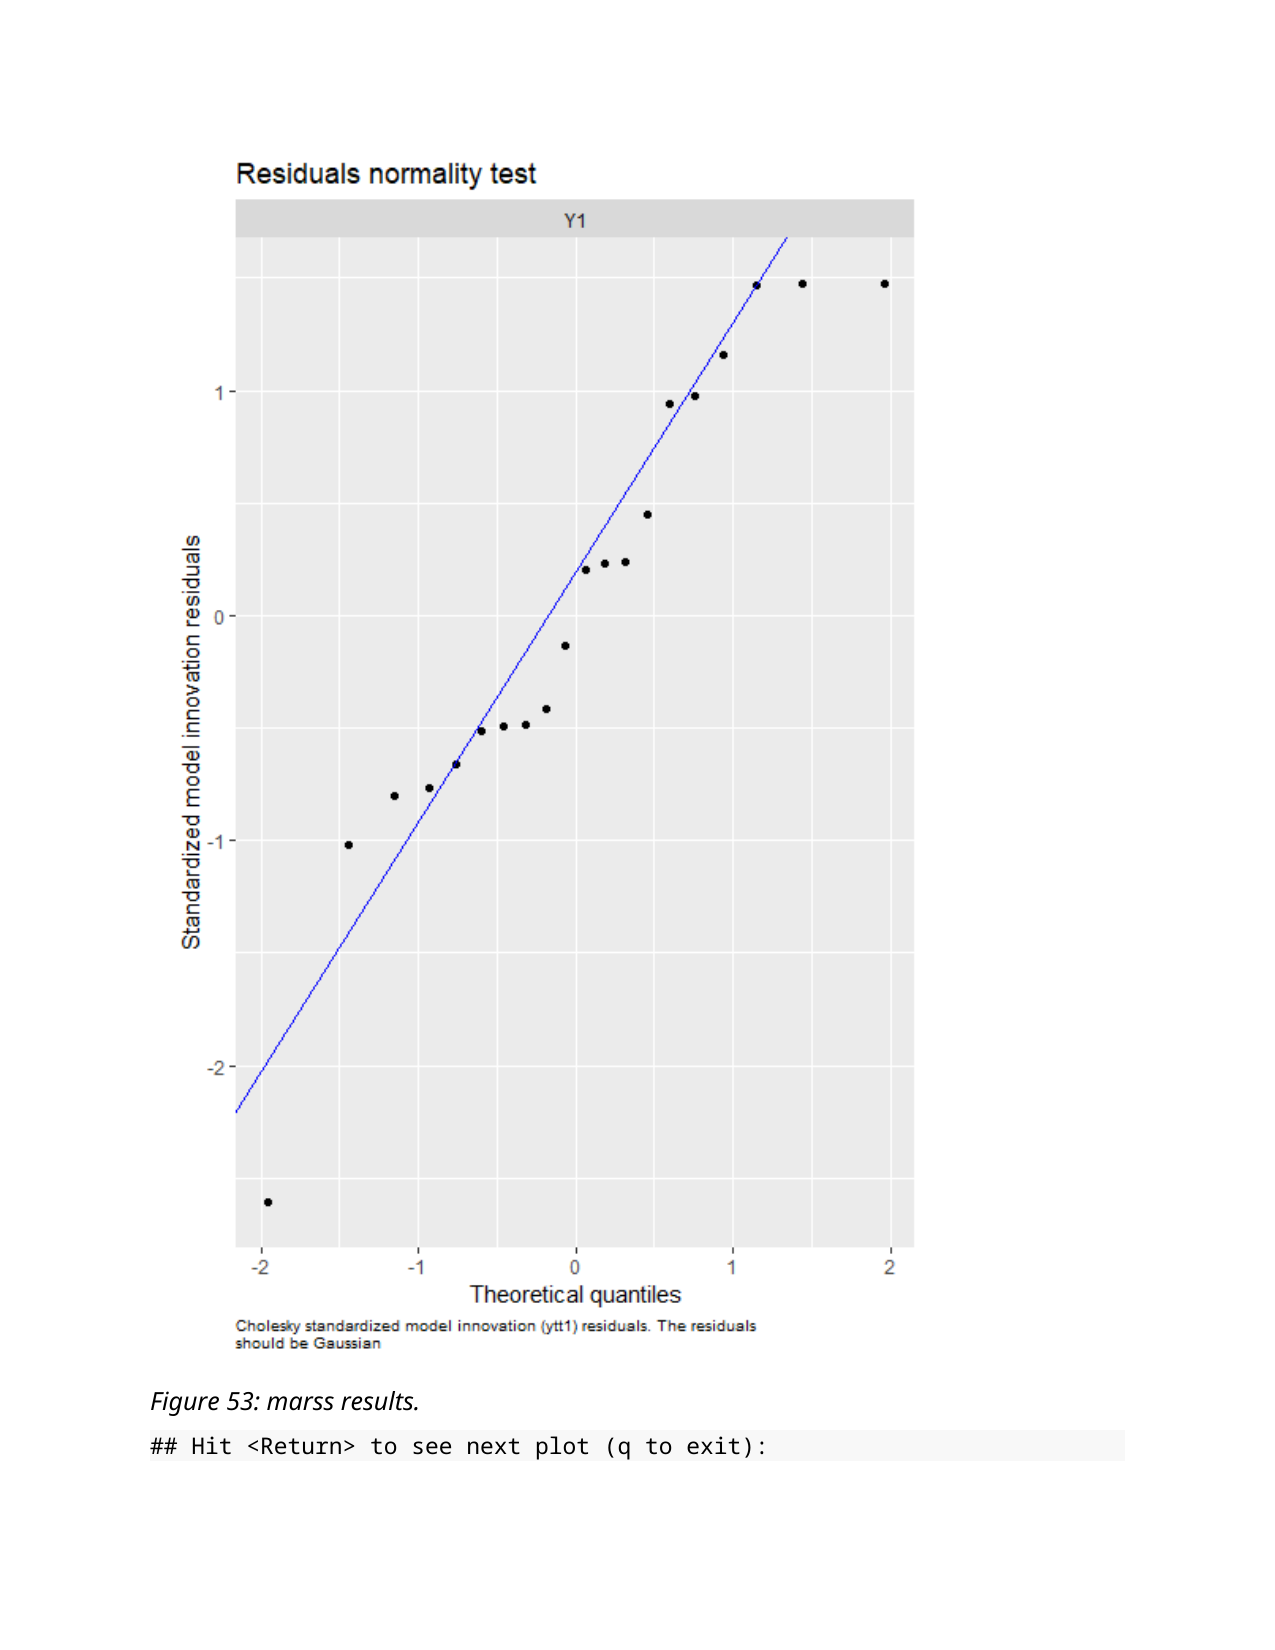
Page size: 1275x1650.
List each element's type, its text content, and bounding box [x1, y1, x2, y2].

text ## Hit <Return> to see next plot (q to exit): [150, 1430, 1125, 1461]
picture [168, 150, 927, 1363]
text Figure 53: marss results. [150, 1383, 1125, 1417]
